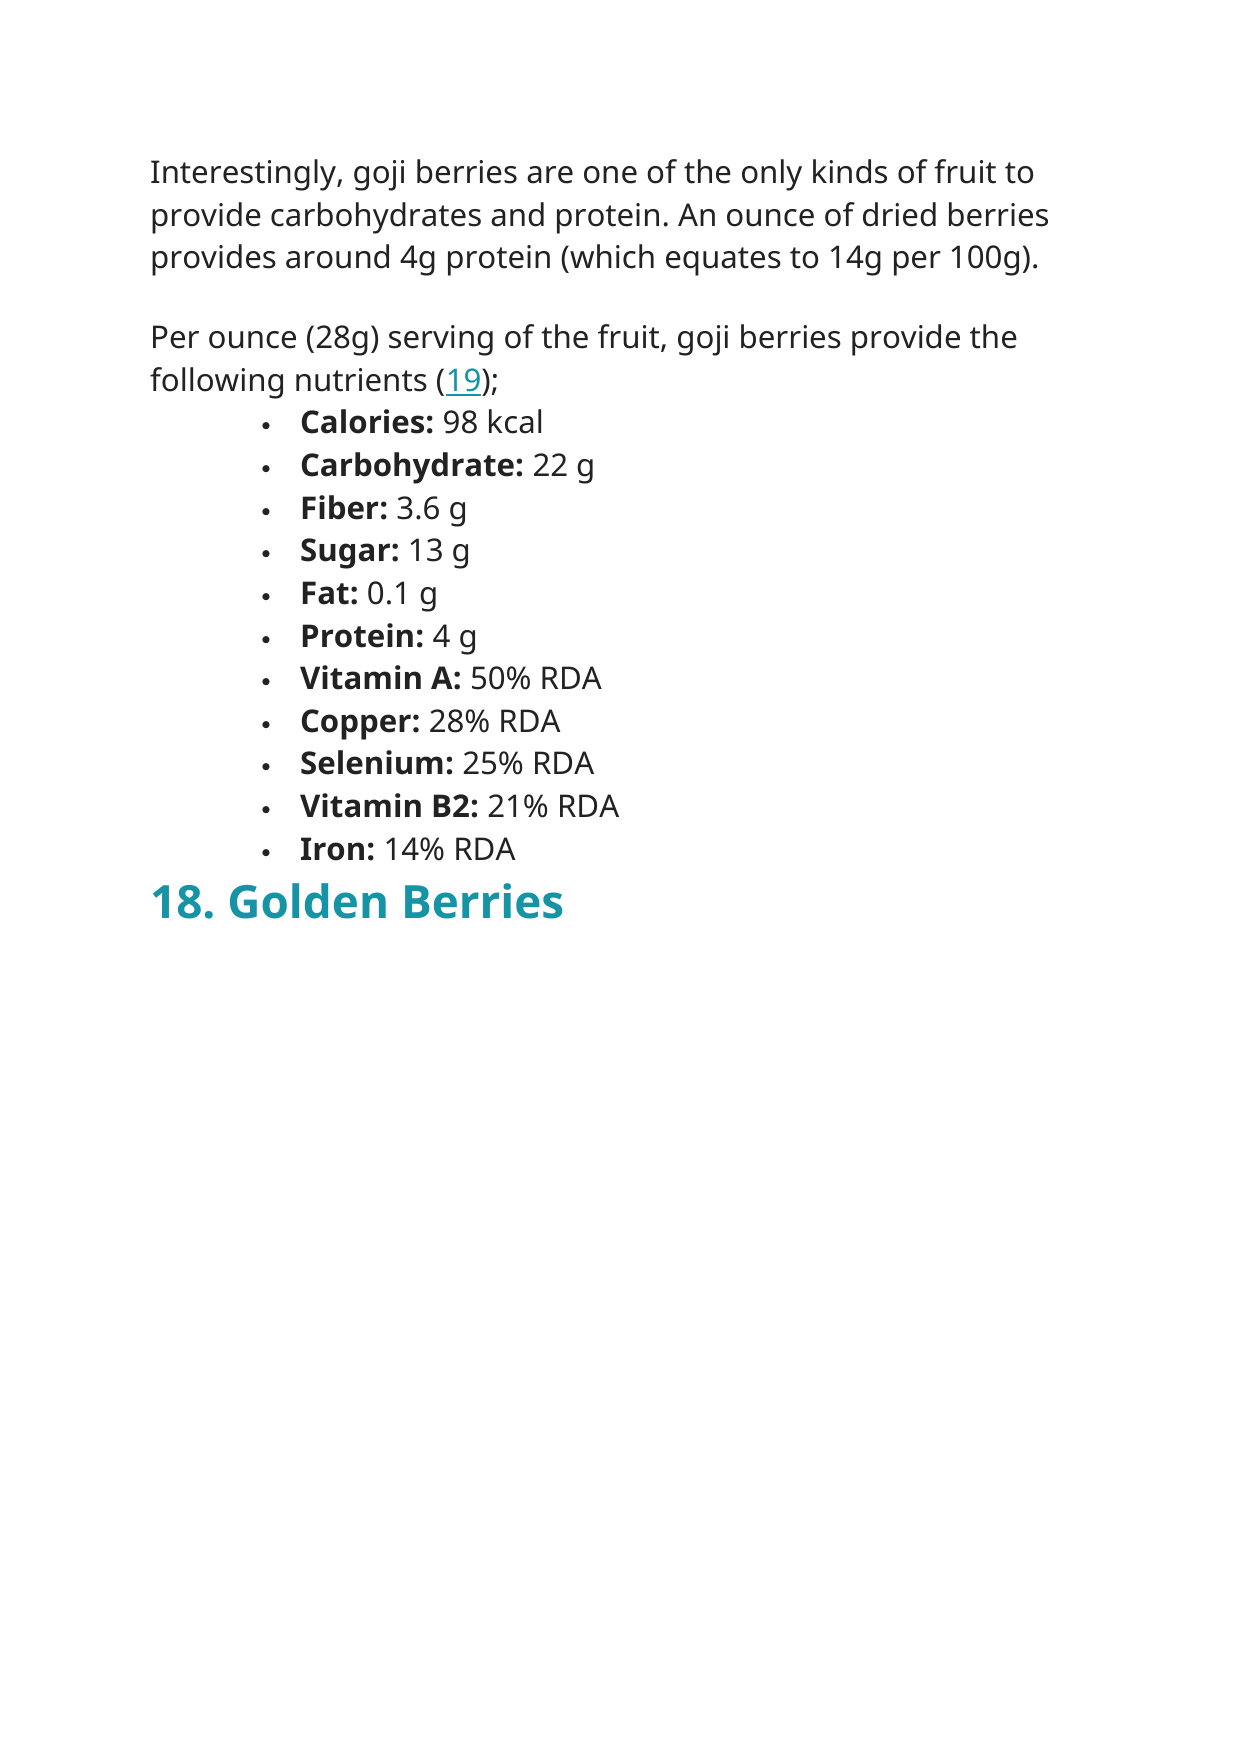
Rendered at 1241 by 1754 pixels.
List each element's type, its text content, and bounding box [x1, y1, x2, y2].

list Protein: 4 g [262, 613, 1090, 656]
list Fiber: 3.6 g [262, 486, 1090, 528]
list Copper: 28% RDA [262, 699, 1090, 741]
text 18. Golden Berries [150, 869, 1090, 932]
list Iron: 14% RDA [262, 827, 1090, 869]
list Vitamin A: 50% RDA [262, 656, 1090, 699]
list Fat: 0.1 g [262, 571, 1090, 613]
list Carbohydrate: 22 g [262, 443, 1090, 486]
list Selenium: 25% RDA [262, 741, 1090, 784]
list Calories: 98 kcal [262, 401, 1090, 443]
text Interestingly, goji berries are one of the only kinds of fruit to provide carbohydrates and protein. An ounce of dried berries provides around 4g protein (which equates to 14g per 100g). [150, 150, 1090, 278]
text Per ounce (28g) serving of the fruit, goji berries provide the following nutrients (19); [150, 315, 1090, 401]
list Sugar: 13 g [262, 528, 1090, 571]
list Vitamin B2: 21% RDA [262, 784, 1090, 827]
